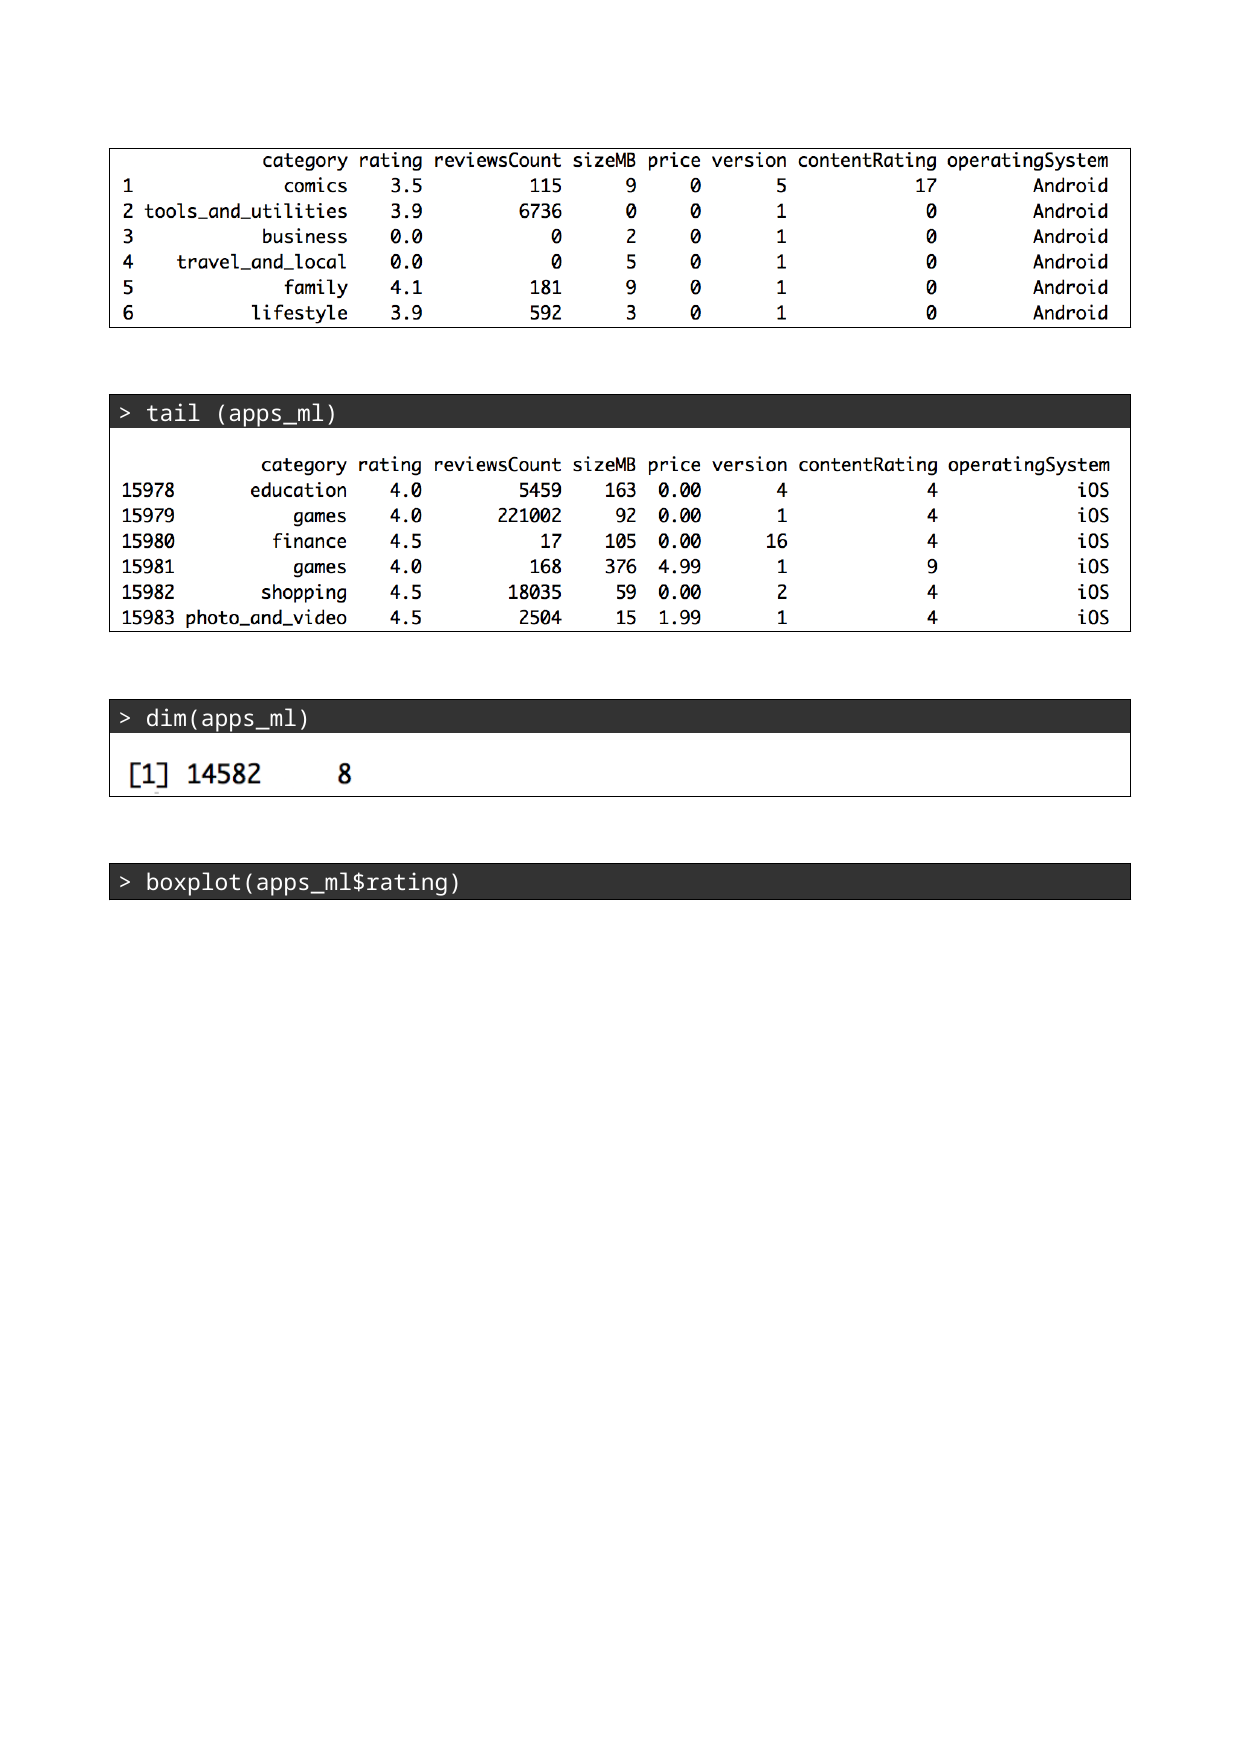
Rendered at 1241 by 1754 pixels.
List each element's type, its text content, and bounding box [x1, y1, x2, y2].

picture [118, 150, 1122, 325]
picture [118, 453, 1122, 630]
picture [118, 758, 371, 794]
text > tail (apps_ml) [110, 395, 1130, 428]
text > boxplot(apps_ml$rating) [110, 864, 1130, 899]
text > dim(apps_ml) [110, 700, 1130, 733]
